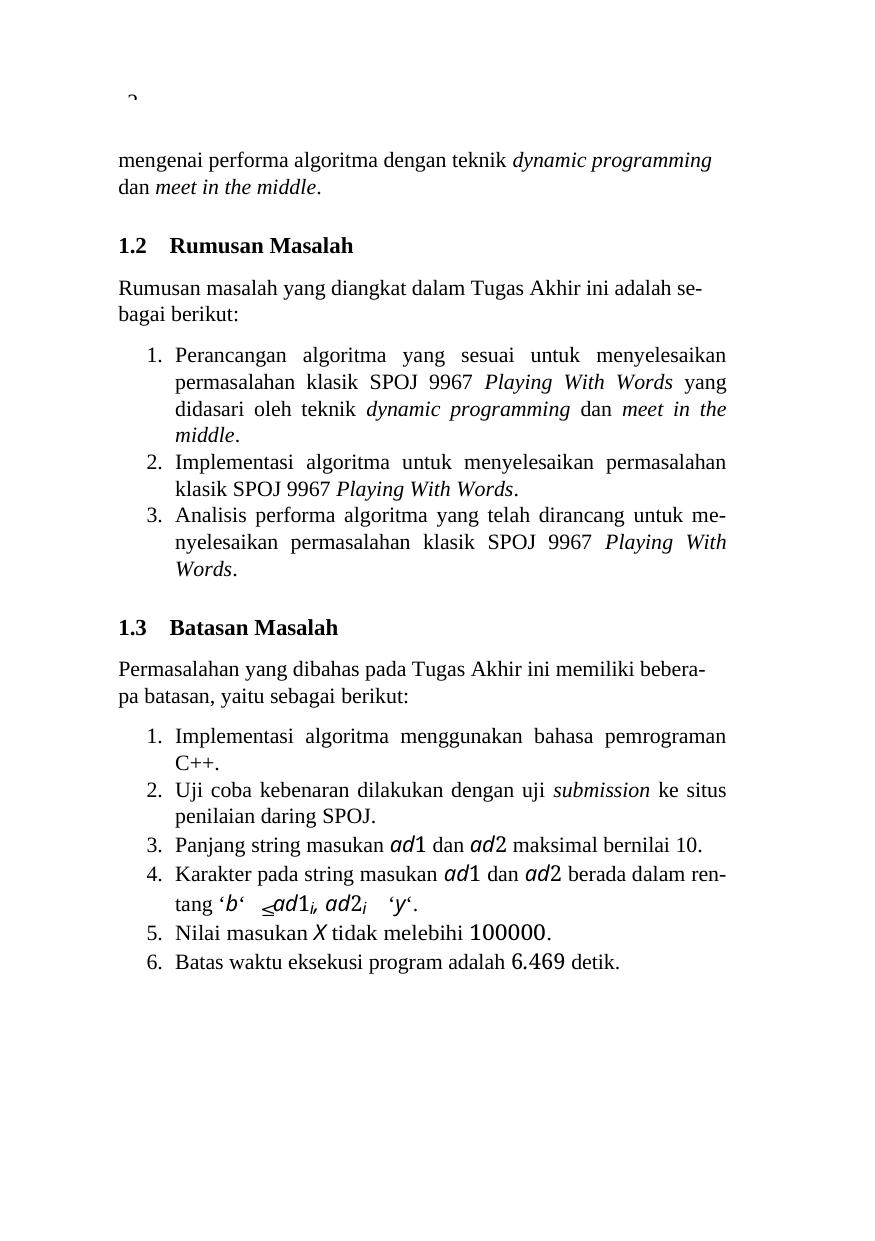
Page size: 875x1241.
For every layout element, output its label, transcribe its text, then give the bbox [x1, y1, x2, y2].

subtitle Batasan Masalah [118, 614, 755, 640]
text Rumusan masalah yang diangkat dalam Tugas Akhir ini adalah se- bagai berikut: [118, 275, 727, 327]
text mengenai performa algoritma dengan teknik dynamic programming [118, 147, 755, 172]
list Perancangan algoritma yang sesuai untuk menyelesaikan permasalahan klasik SPOJ 9967 Playing With Words yang didasari oleh teknik dynamic programming dan meet in the middle. [146, 342, 727, 447]
list Implementasi algoritma untuk menyelesaikan permasalahan klasik SPOJ 9967 Playing With Words. [146, 449, 727, 501]
list Batas waktu eksekusi program adalah 6.469 detik. [146, 946, 755, 976]
text dan meet in the middle. [118, 174, 755, 199]
subtitle Rumusan Masalah [118, 233, 755, 259]
list Analisis performa algoritma yang telah dirancang untuk me- nyelesaikan permasalahan klasik SPOJ 9967 Playing With Words. [146, 502, 727, 581]
list Panjang string masukan ad1 dan ad2 maksimal bernilai 10. [146, 830, 755, 858]
text Permasalahan yang dibahas pada Tugas Akhir ini memiliki bebera- pa batasan, yaitu sebagai berikut: [118, 656, 726, 708]
list Karakter pada string masukan ad1 dan ad2 berada dalam ren- tang ‘b‘ ad1i, ad2i ‘y‘. [146, 858, 727, 918]
list Implementasi algoritma menggunakan bahasa pemrograman C++. [146, 723, 727, 775]
list Nilai masukan X tidak melebihi 100000. [146, 918, 755, 945]
list Uji coba kebenaran dilakukan dengan uji submission ke situs penilaian daring SPOJ. [146, 777, 727, 829]
